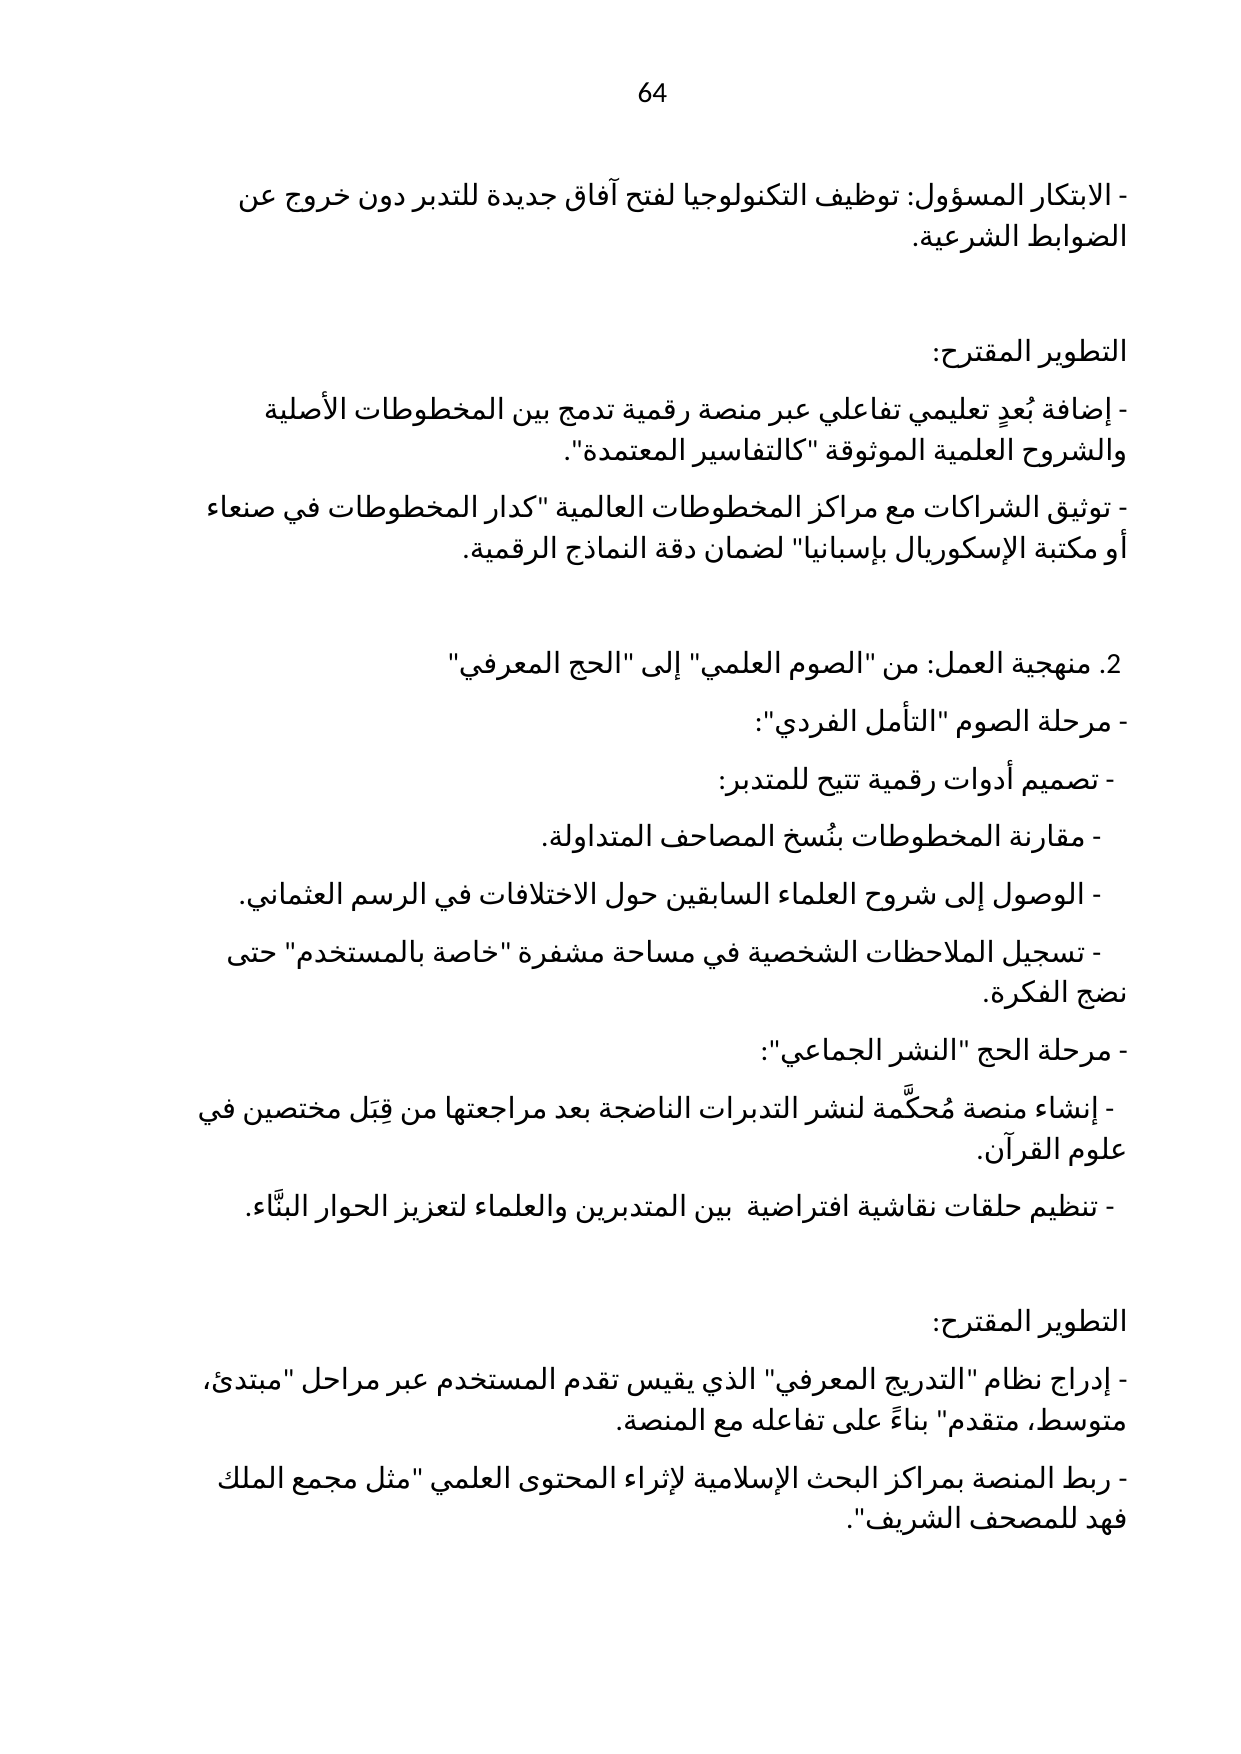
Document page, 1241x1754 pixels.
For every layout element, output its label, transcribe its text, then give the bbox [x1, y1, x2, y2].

text التطوير المقترح: [177, 333, 1128, 369]
text - تصميم أدوات رقمية تتيح للمتدبر: [177, 761, 1128, 796]
text - الابتكار المسؤول: توظيف التكنولوجيا لفتح آفاق جديدة للتدبر دون خروج عن الضوابط الشرعية. [177, 177, 1128, 254]
text - تنظيم حلقات نقاشية افتراضية بين المتدبرين والعلماء لتعزيز الحوار البنَّاء. [177, 1188, 1128, 1224]
text - مقارنة المخطوطات بنُسخ المصاحف المتداولة. [177, 818, 1128, 854]
text 2. منهجية العمل: من "الصوم العلمي" إلى "الحج المعرفي" [177, 646, 1128, 681]
text - ربط المنصة بمراكز البحث الإسلامية لإثراء المحتوى العلمي "مثل مجمع الملك فهد للمصحف الشريف". [177, 1460, 1128, 1536]
text - مرحلة الصوم "التأمل الفردي": [177, 703, 1128, 739]
text - توثيق الشراكات مع مراكز المخطوطات العالمية "كدار المخطوطات في صنعاء أو مكتبة الإسكوريال بإسبانيا" لضمان دقة النماذج الرقمية. [177, 489, 1128, 566]
text التطوير المقترح: [177, 1303, 1128, 1339]
text - الوصول إلى شروح العلماء السابقين حول الاختلافات في الرسم العثماني. [177, 876, 1128, 912]
text - إضافة بُعدٍ تعليمي تفاعلي عبر منصة رقمية تدمج بين المخطوطات الأصلية والشروح العلمية الموثوقة "كالتفاسير المعتمدة". [177, 391, 1128, 467]
text - تسجيل الملاحظات الشخصية في مساحة مشفرة "خاصة بالمستخدم" حتى نضج الفكرة. [177, 934, 1128, 1010]
text - إنشاء منصة مُحكَّمة لنشر التدبرات الناضجة بعد مراجعتها من قِبَل مختصين في علوم القرآن. [177, 1090, 1128, 1166]
text - مرحلة الحج "النشر الجماعي": [177, 1032, 1128, 1068]
text - إدراج نظام "التدريج المعرفي" الذي يقيس تقدم المستخدم عبر مراحل "مبتدئ، متوسط، متقدم" بناءً على تفاعله مع المنصة. [177, 1361, 1128, 1438]
